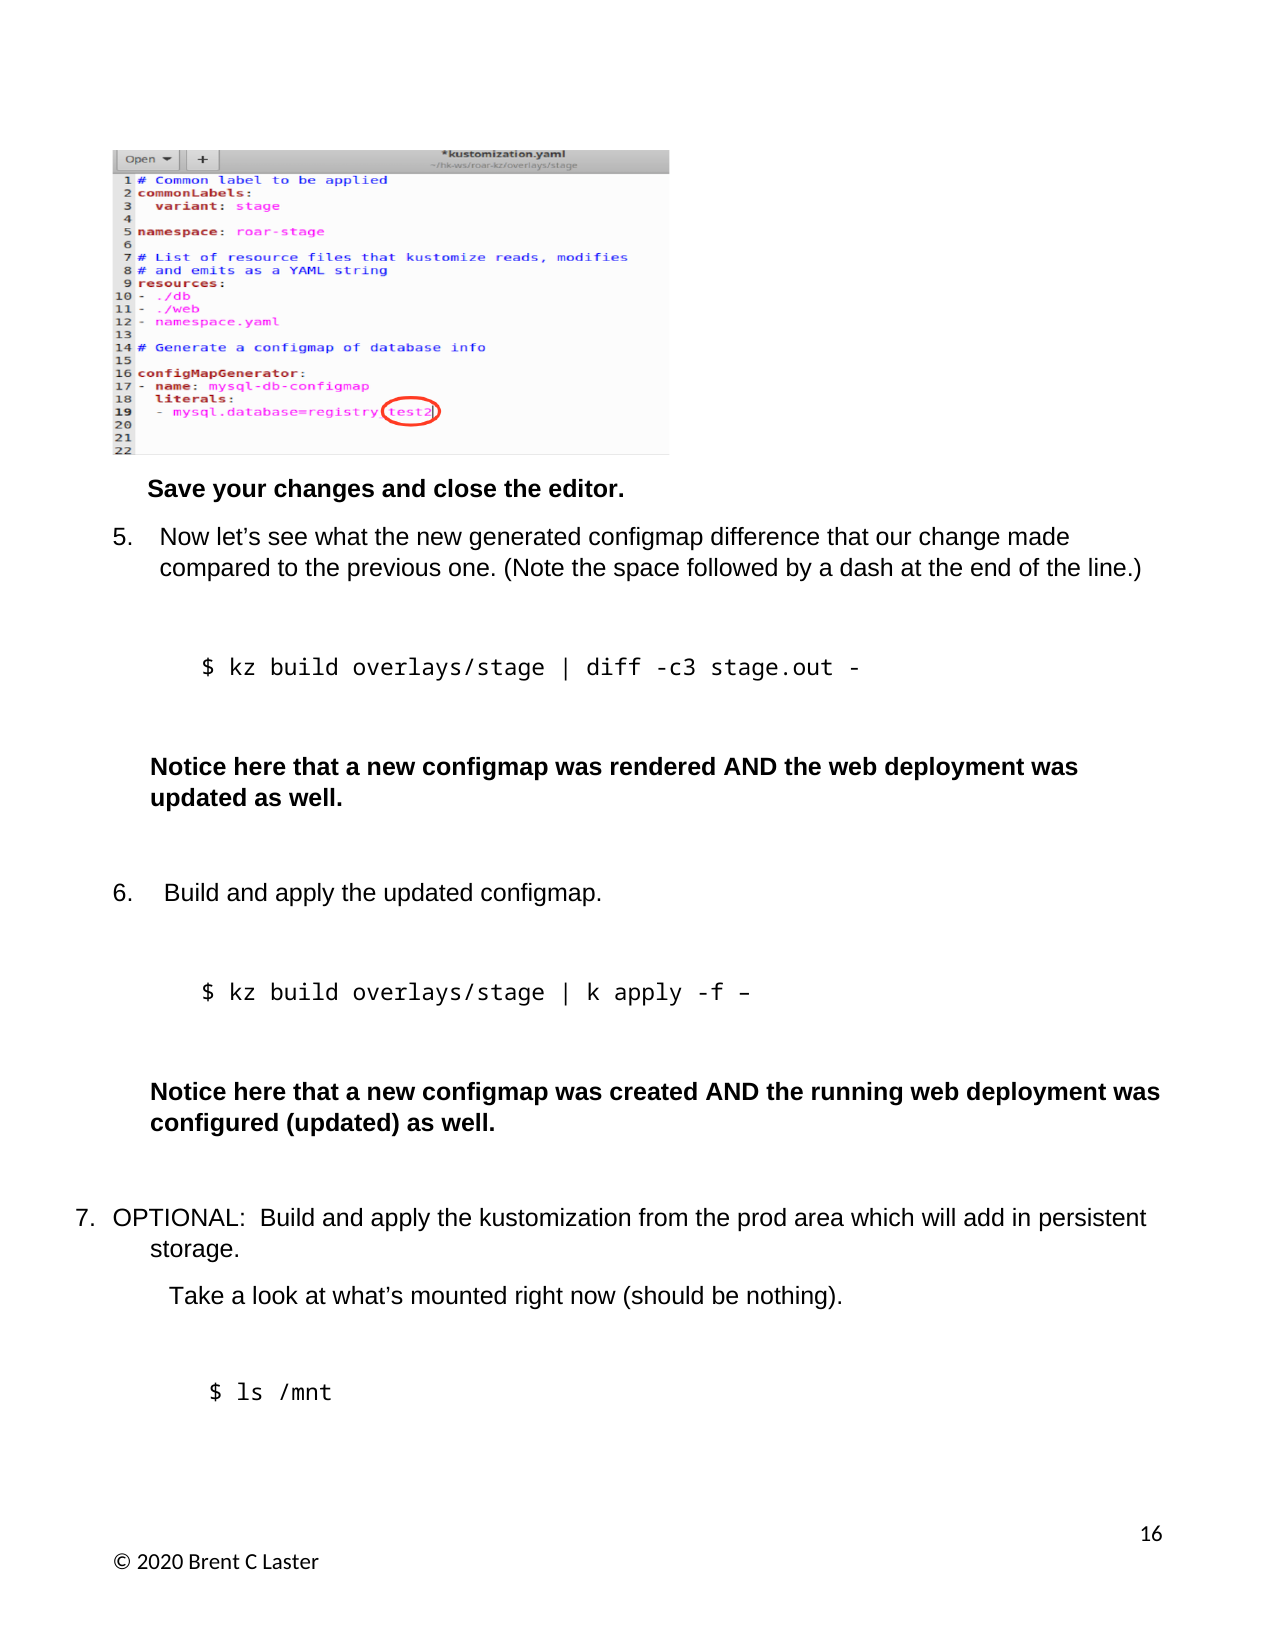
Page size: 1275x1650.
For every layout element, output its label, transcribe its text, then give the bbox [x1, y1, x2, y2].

picture [112, 150, 670, 455]
text Take a look at what’s mounted right now (should be nothing). [169, 1281, 1162, 1310]
text Save your changes and close the editor. [112, 474, 1162, 502]
text $ kz build overlays/stage | k apply -f – [187, 976, 1162, 1007]
text $ kz build overlays/stage | diff -c3 stage.out - [187, 651, 1162, 682]
text Notice here that a new configmap was created AND the running web deployment was configured (updated) as well. [150, 1077, 1162, 1137]
list OPTIONAL: Build and apply the kustomization from the prod area which will add in persistent storage. [75, 1202, 1162, 1262]
list Now let’s see what the new generated configmap difference that our change made compared to the previous one. (Note the space followed by a dash at the end of the line.) [112, 521, 1162, 581]
text $ ls /mnt [112, 1376, 1162, 1407]
list Build and apply the updated configmap. [112, 878, 1162, 907]
text Notice here that a new configmap was rendered AND the web deployment was updated as well. [150, 751, 1162, 811]
